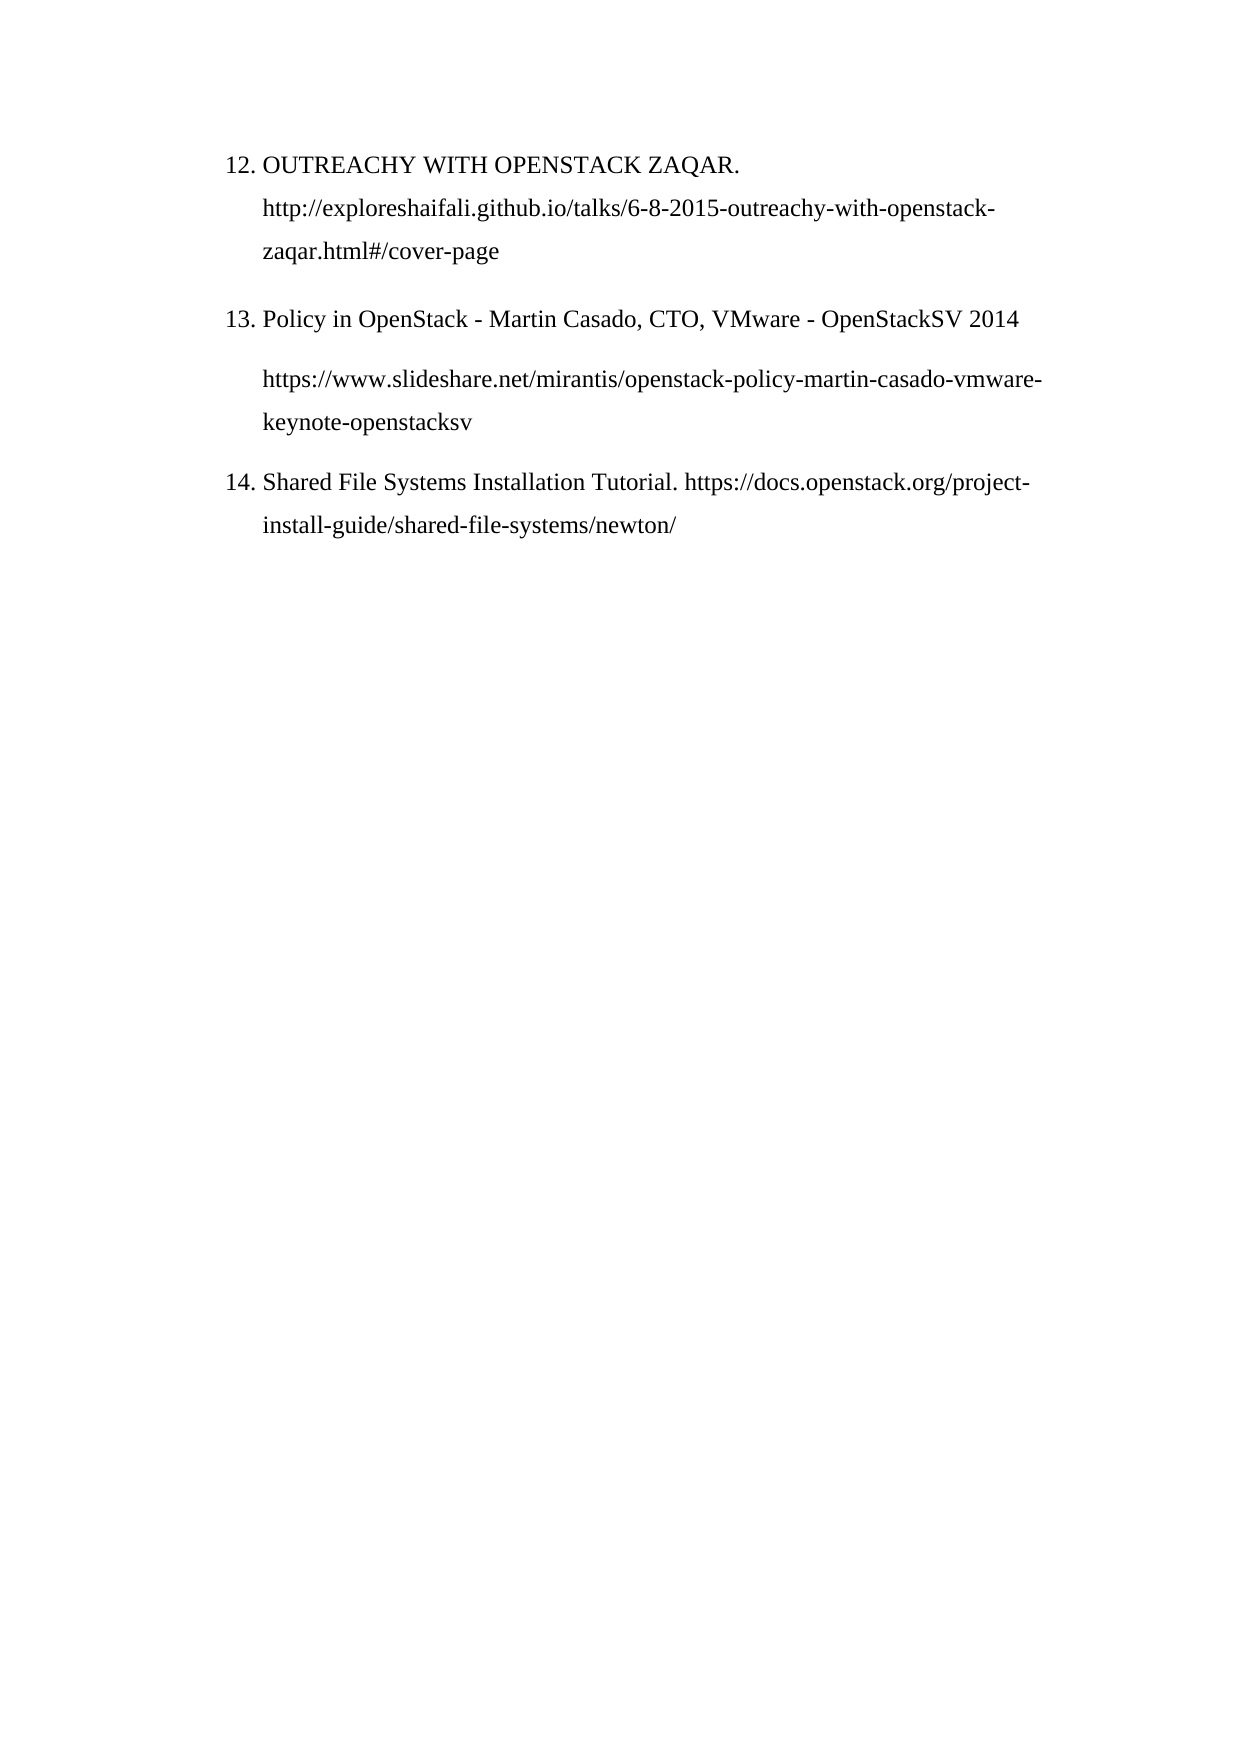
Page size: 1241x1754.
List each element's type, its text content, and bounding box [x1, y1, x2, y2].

list OUTREACHY WITH OPENSTACK ZAQAR. http://exploreshaifali.github.io/talks/6-8-2015-outreachy-with-openstack-zaqar.html#/cover-page [225, 150, 1053, 265]
list https://www.slideshare.net/mirantis/openstack-policy-martin-casado-vmware-keynote-openstacksv [262, 364, 1053, 436]
list Policy in OpenStack - Martin Casado, CTO, VMware - OpenStackSV 2014 [225, 304, 1053, 333]
list Shared File Systems Installation Tutorial. https://docs.openstack.org/project-install-guide/shared-file-systems/newton/ [225, 467, 1053, 539]
